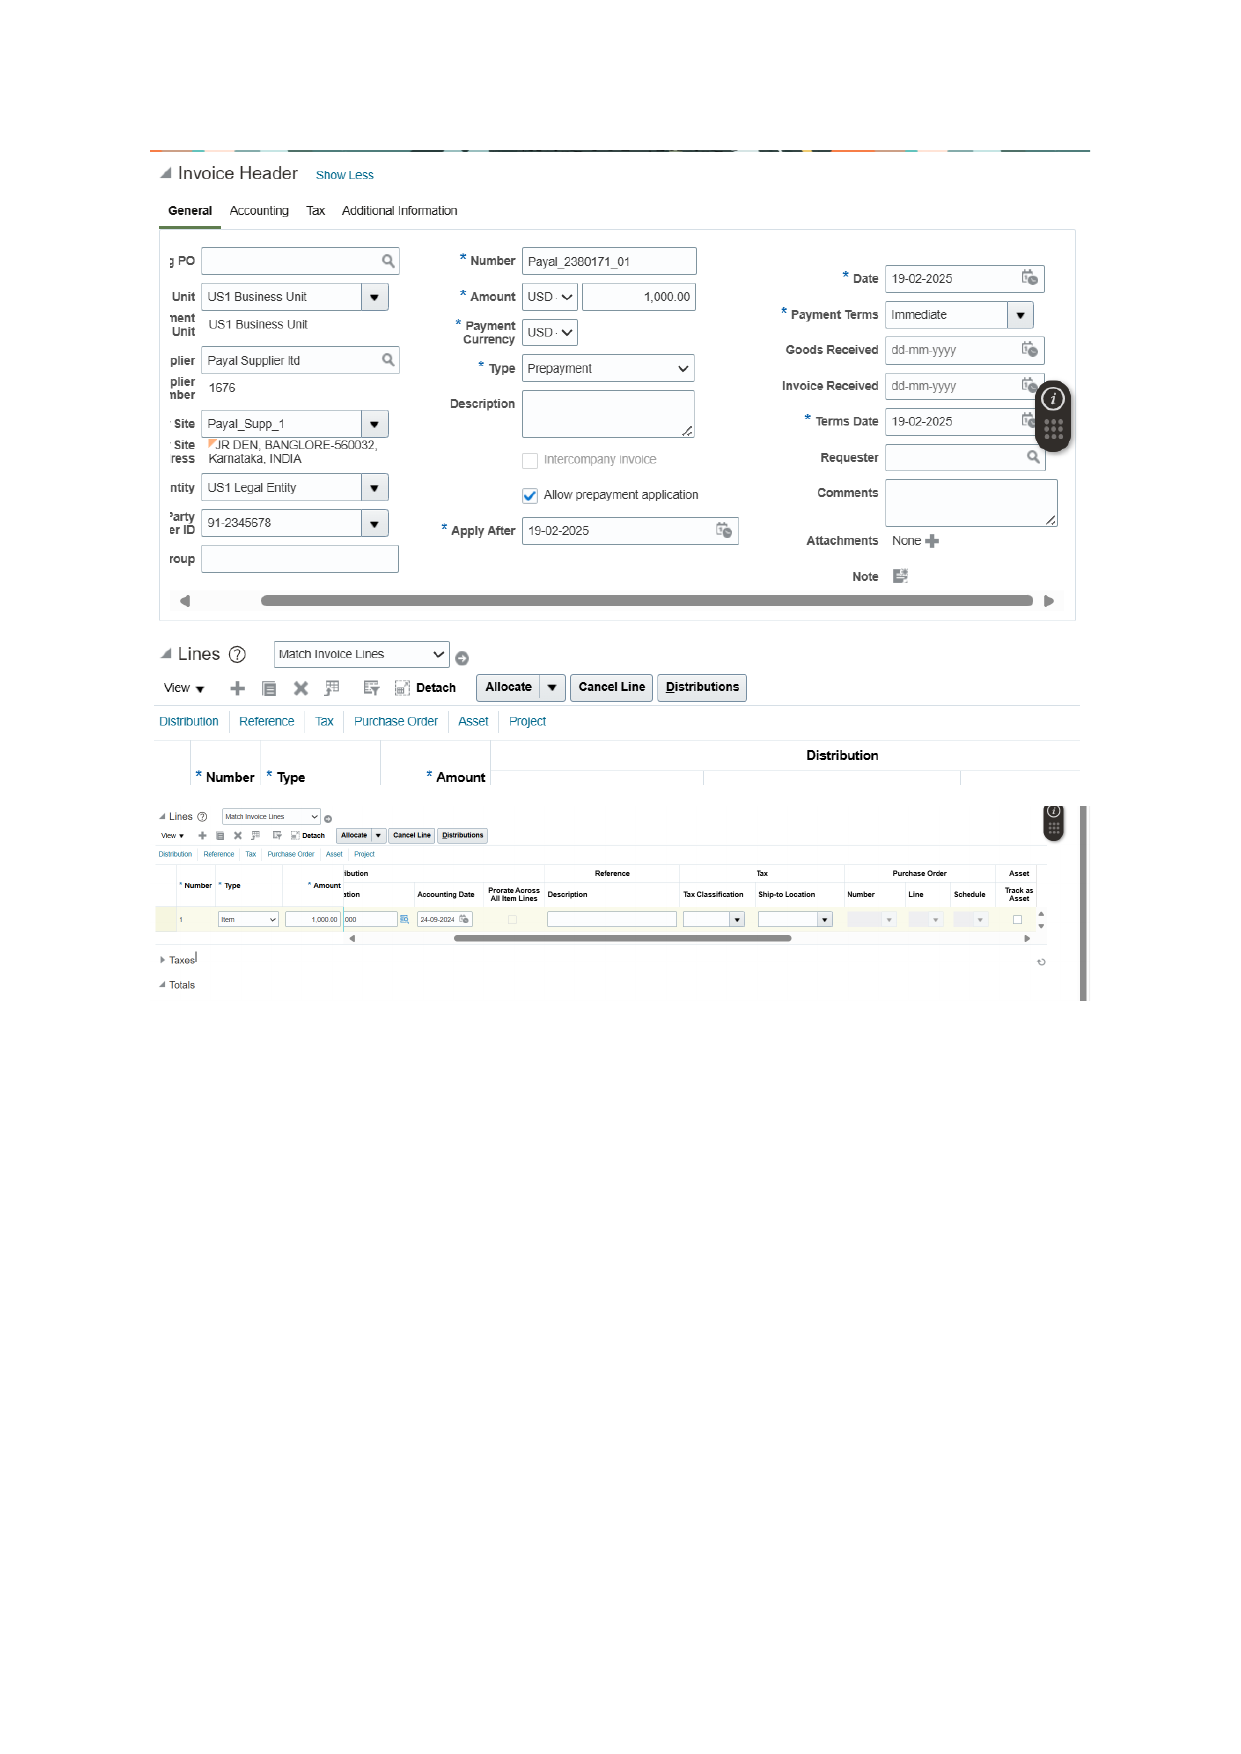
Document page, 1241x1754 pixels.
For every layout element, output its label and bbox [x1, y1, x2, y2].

picture [150, 806, 1091, 1001]
picture [150, 150, 1091, 785]
